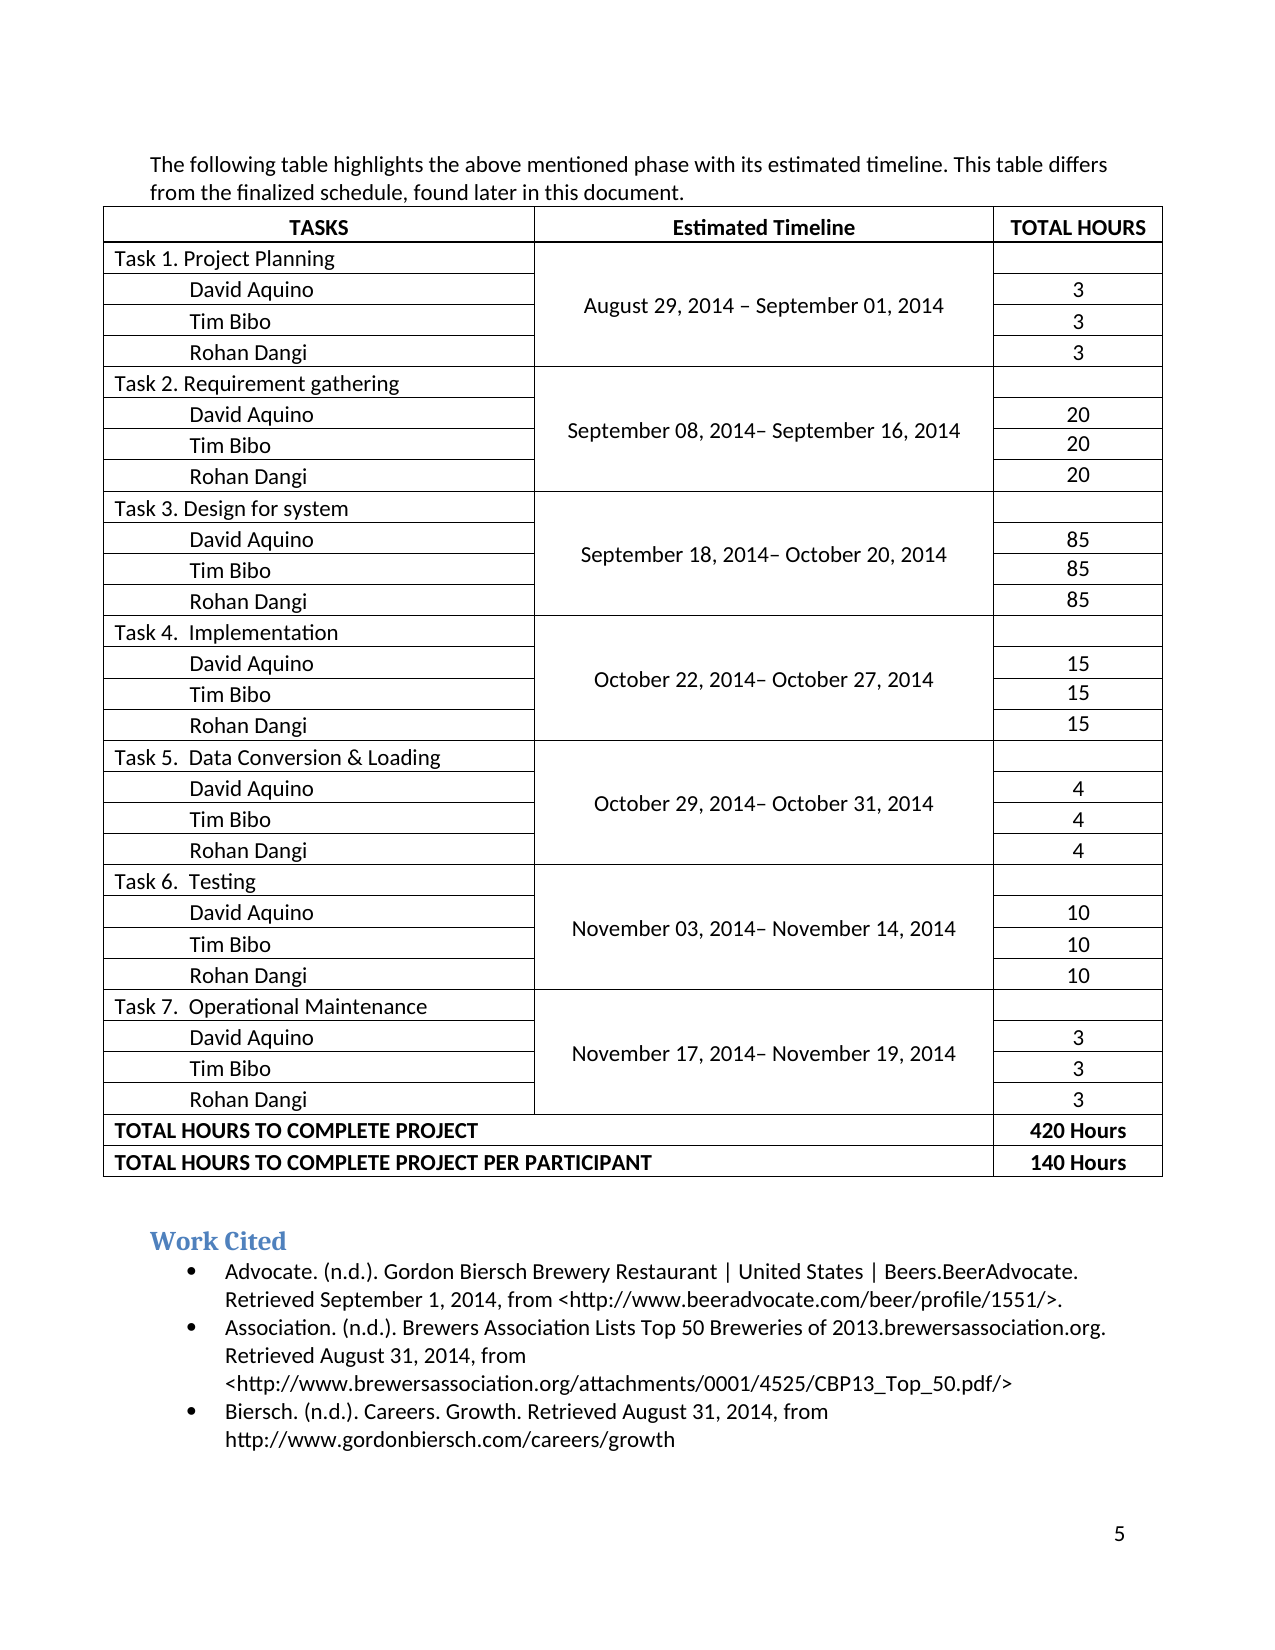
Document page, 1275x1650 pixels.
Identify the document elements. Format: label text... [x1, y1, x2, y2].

table_cell Task 7. Operational Maintenance [104, 990, 534, 1020]
table_cell [994, 492, 1162, 522]
table_cell Task 6. Testing [104, 865, 534, 895]
table_cell 85 [994, 554, 1162, 584]
table_cell 20 [994, 460, 1162, 491]
table_cell September 08, 2014– September 16, 2014 [535, 367, 993, 491]
table_cell David Aquino [104, 1021, 534, 1051]
table_cell David Aquino [104, 523, 534, 553]
table_cell TOTAL HOURS TO COMPLETE PROJECT PER PARTICIPANT [104, 1146, 993, 1176]
table_cell 10 [994, 896, 1162, 927]
table_cell Rohan Dangi [104, 585, 534, 615]
table_cell David Aquino [104, 274, 534, 304]
table_cell David Aquino [104, 896, 534, 927]
table_cell 10 [994, 928, 1162, 958]
table_cell 4 [994, 772, 1162, 802]
table_cell November 03, 2014– November 14, 2014 [535, 865, 993, 989]
table_cell David Aquino [104, 647, 534, 677]
table_cell Tim Bibo [104, 1052, 534, 1082]
table_header TASKS [104, 207, 534, 241]
table_cell Tim Bibo [104, 803, 534, 833]
table_cell 15 [994, 710, 1162, 740]
list Association. (n.d.). Brewers Association Lists Top 50 Breweries of 2013.brewersassociation.org. Retrieved August 31, 2014, from <http://www.brewersassociation.org/attachments/0001/4525/CBP13_Top_50.pdf/> [187, 1313, 1125, 1397]
table_cell Rohan Dangi [104, 710, 534, 740]
table_cell Rohan Dangi [104, 460, 534, 491]
table_cell [994, 990, 1162, 1020]
table_cell [994, 865, 1162, 895]
table_cell 3 [994, 1052, 1162, 1082]
table_header TOTAL HOURS [994, 207, 1162, 241]
table_cell [994, 616, 1162, 646]
table_cell October 29, 2014– October 31, 2014 [535, 741, 993, 864]
table_cell Tim Bibo [104, 679, 534, 708]
text The following table highlights the above mentioned phase with its estimated timeline. This table differs from the finalized schedule, found later in this document. [150, 150, 1125, 206]
table_cell Task 3. Design for system [104, 492, 534, 522]
table_cell 15 [994, 647, 1162, 677]
table_cell 20 [994, 398, 1162, 428]
table_cell November 17, 2014– November 19, 2014 [535, 990, 993, 1113]
table_cell Rohan Dangi [104, 959, 534, 989]
table_cell 85 [994, 523, 1162, 553]
table_cell Tim Bibo [104, 928, 534, 958]
table_cell October 22, 2014– October 27, 2014 [535, 616, 993, 740]
table_cell August 29, 2014 – September 01, 2014 [535, 243, 993, 366]
table_cell 20 [994, 429, 1162, 459]
table_cell 15 [994, 679, 1162, 708]
table_cell 3 [994, 1021, 1162, 1051]
table_cell Task 2. Requirement gathering [104, 367, 534, 397]
table_cell Tim Bibo [104, 429, 534, 459]
list Biersch. (n.d.). Careers. Growth. Retrieved August 31, 2014, from http://www.gordonbiersch.com/careers/growth [187, 1397, 1125, 1453]
table_cell Tim Bibo [104, 305, 534, 335]
table_cell Rohan Dangi [104, 336, 534, 366]
table_cell 3 [994, 274, 1162, 304]
table_cell 10 [994, 959, 1162, 989]
table_cell [994, 243, 1162, 272]
table_cell 4 [994, 803, 1162, 833]
table_cell Task 5. Data Conversion & Loading [104, 741, 534, 771]
table_cell Rohan Dangi [104, 1083, 534, 1113]
table_cell Task 4. Implementation [104, 616, 534, 646]
table_cell Rohan Dangi [104, 834, 534, 864]
table_cell September 18, 2014– October 20, 2014 [535, 492, 993, 615]
table_cell [994, 367, 1162, 397]
table_cell David Aquino [104, 398, 534, 428]
table_cell Task 1. Project Planning [104, 243, 534, 272]
table_cell 3 [994, 336, 1162, 366]
table_header Estimated Timeline [535, 207, 993, 241]
table_cell 3 [994, 305, 1162, 335]
table_cell 85 [994, 585, 1162, 615]
table_cell 140 Hours [994, 1146, 1162, 1176]
table_cell 4 [994, 834, 1162, 864]
table_cell TOTAL HOURS TO COMPLETE PROJECT [104, 1115, 993, 1144]
table_cell 420 Hours [994, 1115, 1162, 1144]
list Advocate. (n.d.). Gordon Biersch Brewery Restaurant | United States | Beers.BeerAdvocate. Retrieved September 1, 2014, from <http://www.beeradvocate.com/beer/profile/1551/>. [187, 1257, 1125, 1313]
table_cell 3 [994, 1083, 1162, 1113]
table_cell [994, 741, 1162, 771]
table_cell David Aquino [104, 772, 534, 802]
table_cell Tim Bibo [104, 554, 534, 584]
subtitle Work Cited [150, 1226, 1125, 1257]
